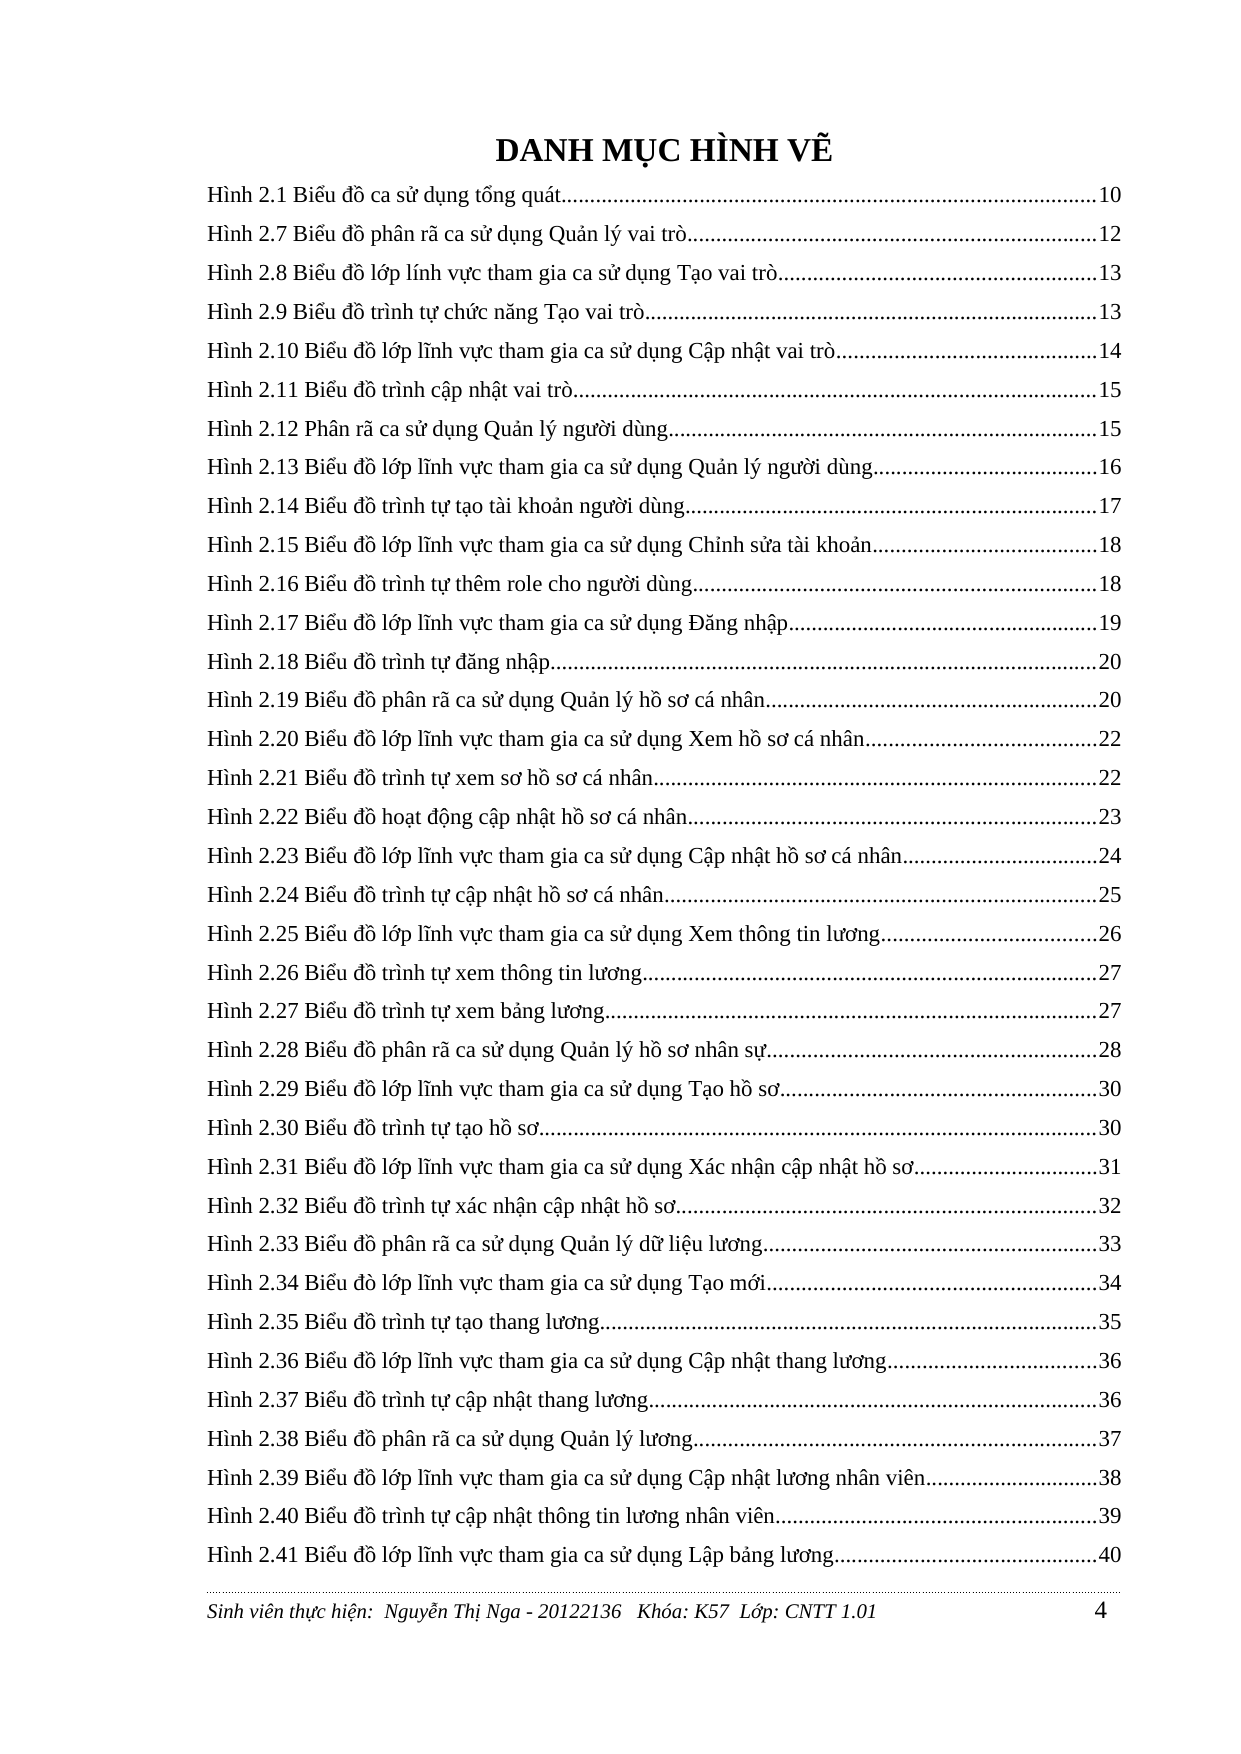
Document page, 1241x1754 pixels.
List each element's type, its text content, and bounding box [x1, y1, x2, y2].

text Hình 2.41 Biểu đồ lớp lĩnh vực tham gia ca sử dụng Lập bảng lương 40 [207, 1541, 1122, 1568]
text Hình 2.16 Biểu đồ trình tự thêm role cho người dùng 18 [207, 570, 1122, 596]
text Hình 2.31 Biểu đồ lớp lĩnh vực tham gia ca sử dụng Xác nhận cập nhật hồ sơ 31 [207, 1153, 1122, 1179]
text Hình 2.20 Biểu đồ lớp lĩnh vực tham gia ca sử dụng Xem hồ sơ cá nhân 22 [207, 725, 1122, 752]
text Hình 2.36 Biểu đồ lớp lĩnh vực tham gia ca sử dụng Cập nhật thang lương 36 [207, 1347, 1122, 1373]
text Hình 2.29 Biểu đồ lớp lĩnh vực tham gia ca sử dụng Tạo hồ sơ 30 [207, 1075, 1122, 1101]
text Hình 2.12 Phân rã ca sử dụng Quản lý người dùng 15 [207, 414, 1122, 441]
text Hình 2.22 Biểu đồ hoạt động cập nhật hồ sơ cá nhân 23 [207, 803, 1122, 829]
text Hình 2.17 Biểu đồ lớp lĩnh vực tham gia ca sử dụng Đăng nhập 19 [207, 609, 1122, 635]
text Hình 2.24 Biểu đồ trình tự cập nhật hồ sơ cá nhân 25 [207, 881, 1122, 907]
text Hình 2.19 Biểu đồ phân rã ca sử dụng Quản lý hồ sơ cá nhân 20 [207, 687, 1122, 713]
text Hình 2.34 Biểu đò lớp lĩnh vực tham gia ca sử dụng Tạo mới 34 [207, 1269, 1122, 1296]
text Hình 2.7 Biểu đồ phân rã ca sử dụng Quản lý vai trò 12 [207, 220, 1122, 247]
text Hình 2.10 Biểu đồ lớp lĩnh vực tham gia ca sử dụng Cập nhật vai trò 14 [207, 337, 1122, 363]
text Hình 2.9 Biểu đồ trình tự chức năng Tạo vai trò 13 [207, 298, 1122, 324]
text Hình 2.39 Biểu đồ lớp lĩnh vực tham gia ca sử dụng Cập nhật lương nhân viên 38 [207, 1464, 1122, 1490]
text Hình 2.28 Biểu đồ phân rã ca sử dụng Quản lý hồ sơ nhân sự 28 [207, 1036, 1122, 1063]
text Hình 2.33 Biểu đồ phân rã ca sử dụng Quản lý dữ liệu lương 33 [207, 1231, 1122, 1257]
text Hình 2.38 Biểu đồ phân rã ca sử dụng Quản lý lương 37 [207, 1425, 1122, 1451]
text Hình 2.11 Biểu đồ trình cập nhật vai trò 15 [207, 376, 1122, 402]
text Hình 2.32 Biểu đồ trình tự xác nhận cập nhật hồ sơ 32 [207, 1192, 1122, 1218]
text Hình 2.15 Biểu đồ lớp lĩnh vực tham gia ca sử dụng Chỉnh sửa tài khoản 18 [207, 531, 1122, 557]
text Hình 2.13 Biểu đồ lớp lĩnh vực tham gia ca sử dụng Quản lý người dùng 16 [207, 453, 1122, 480]
text Hình 2.21 Biểu đồ trình tự xem sơ hồ sơ cá nhân 22 [207, 764, 1122, 791]
text Hình 2.37 Biểu đồ trình tự cập nhật thang lương 36 [207, 1386, 1122, 1412]
text Hình 2.27 Biểu đồ trình tự xem bảng lương 27 [207, 997, 1122, 1024]
text Hình 2.30 Biểu đồ trình tự tạo hồ sơ 30 [207, 1114, 1122, 1140]
text Hình 2.25 Biểu đồ lớp lĩnh vực tham gia ca sử dụng Xem thông tin lương 26 [207, 920, 1122, 946]
text Hình 2.18 Biểu đồ trình tự đăng nhập 20 [207, 648, 1122, 674]
text Hình 2.23 Biểu đồ lớp lĩnh vực tham gia ca sử dụng Cập nhật hồ sơ cá nhân 24 [207, 842, 1122, 868]
text Hình 2.35 Biểu đồ trình tự tạo thang lương 35 [207, 1308, 1122, 1334]
text Hình 2.1 Biểu đồ ca sử dụng tổng quát 10 [207, 181, 1122, 208]
text Hình 2.40 Biểu đồ trình tự cập nhật thông tin lương nhân viên 39 [207, 1502, 1122, 1529]
text Hình 2.14 Biểu đồ trình tự tạo tài khoản người dùng 17 [207, 492, 1122, 519]
subtitle DANH MỤC HÌNH VẼ [207, 131, 1122, 169]
text Hình 2.26 Biểu đồ trình tự xem thông tin lương 27 [207, 958, 1122, 985]
text Hình 2.8 Biểu đồ lớp lính vực tham gia ca sử dụng Tạo vai trò 13 [207, 259, 1122, 286]
